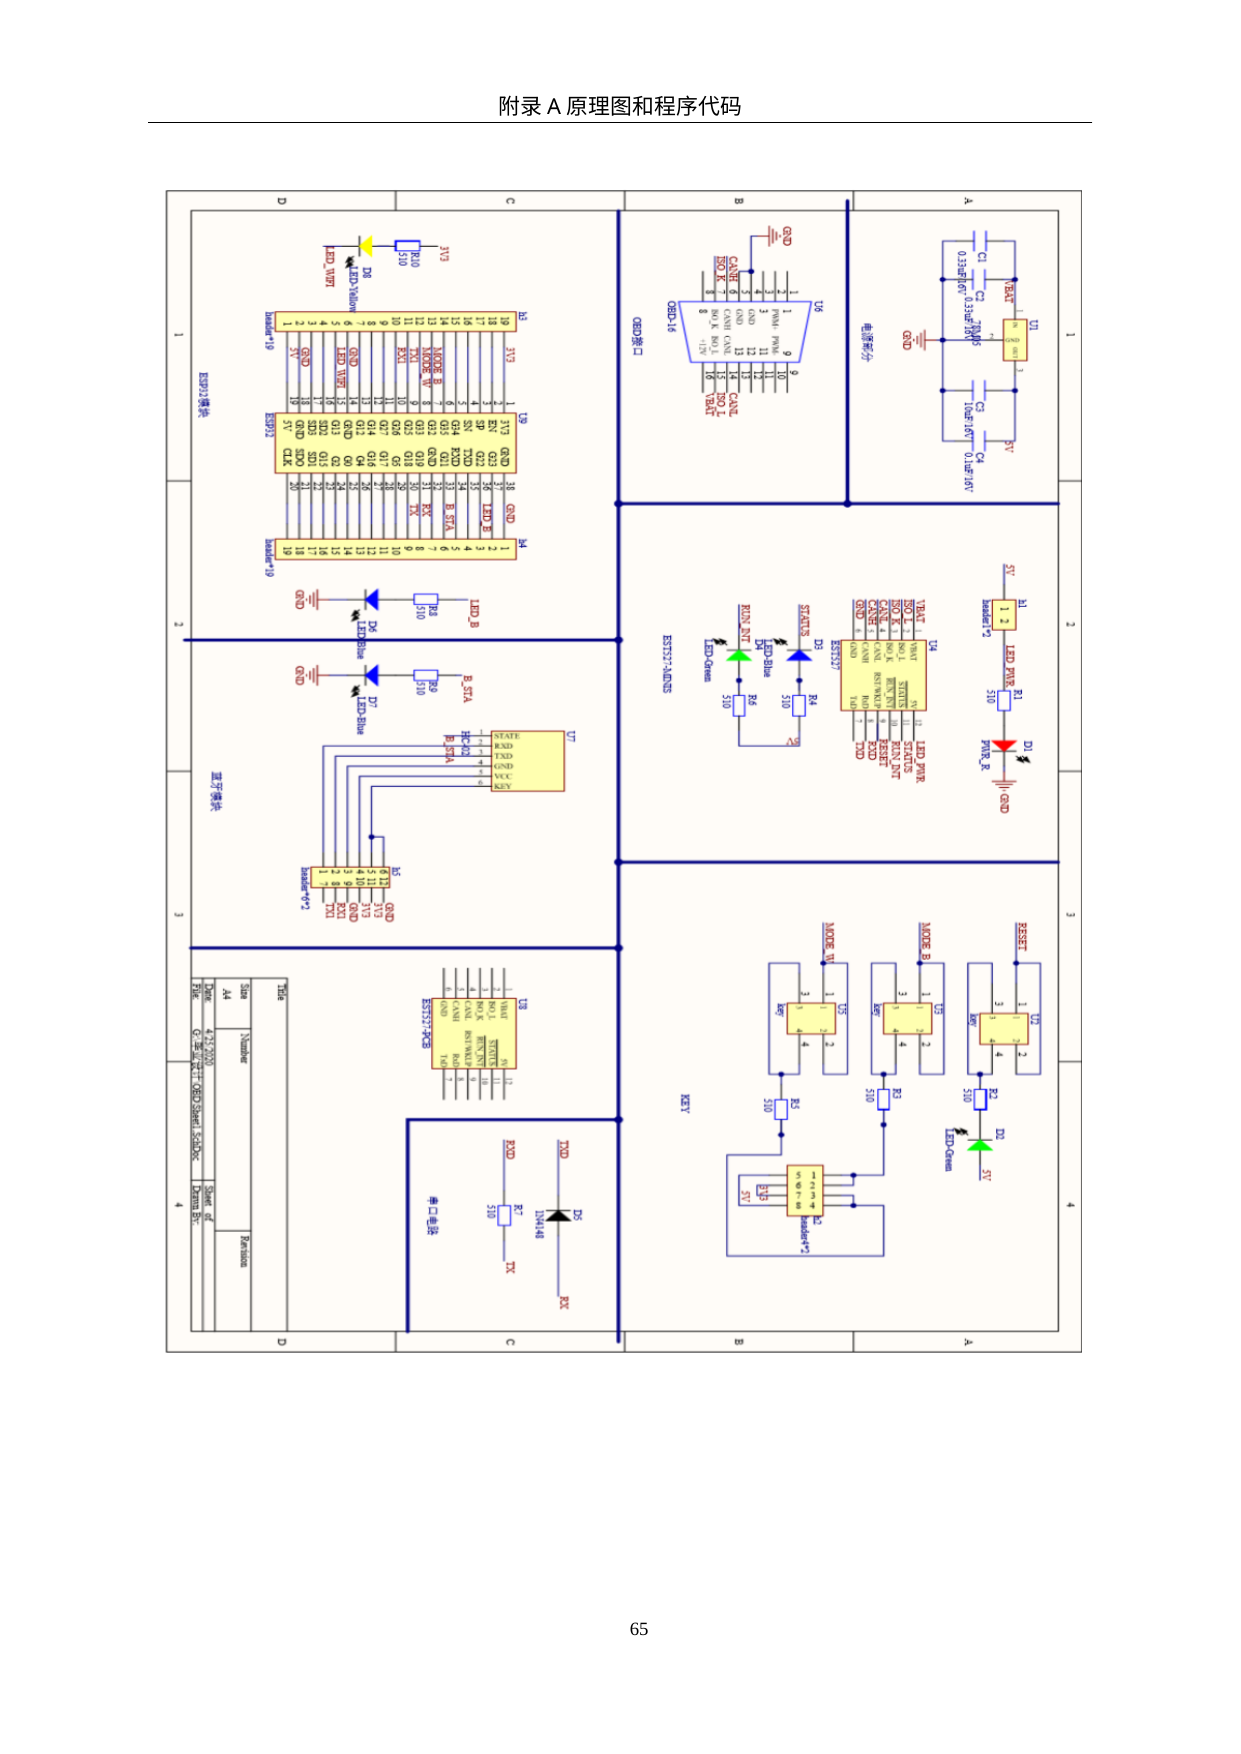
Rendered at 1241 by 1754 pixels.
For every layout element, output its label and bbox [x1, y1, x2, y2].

picture [164, 191, 1082, 1354]
